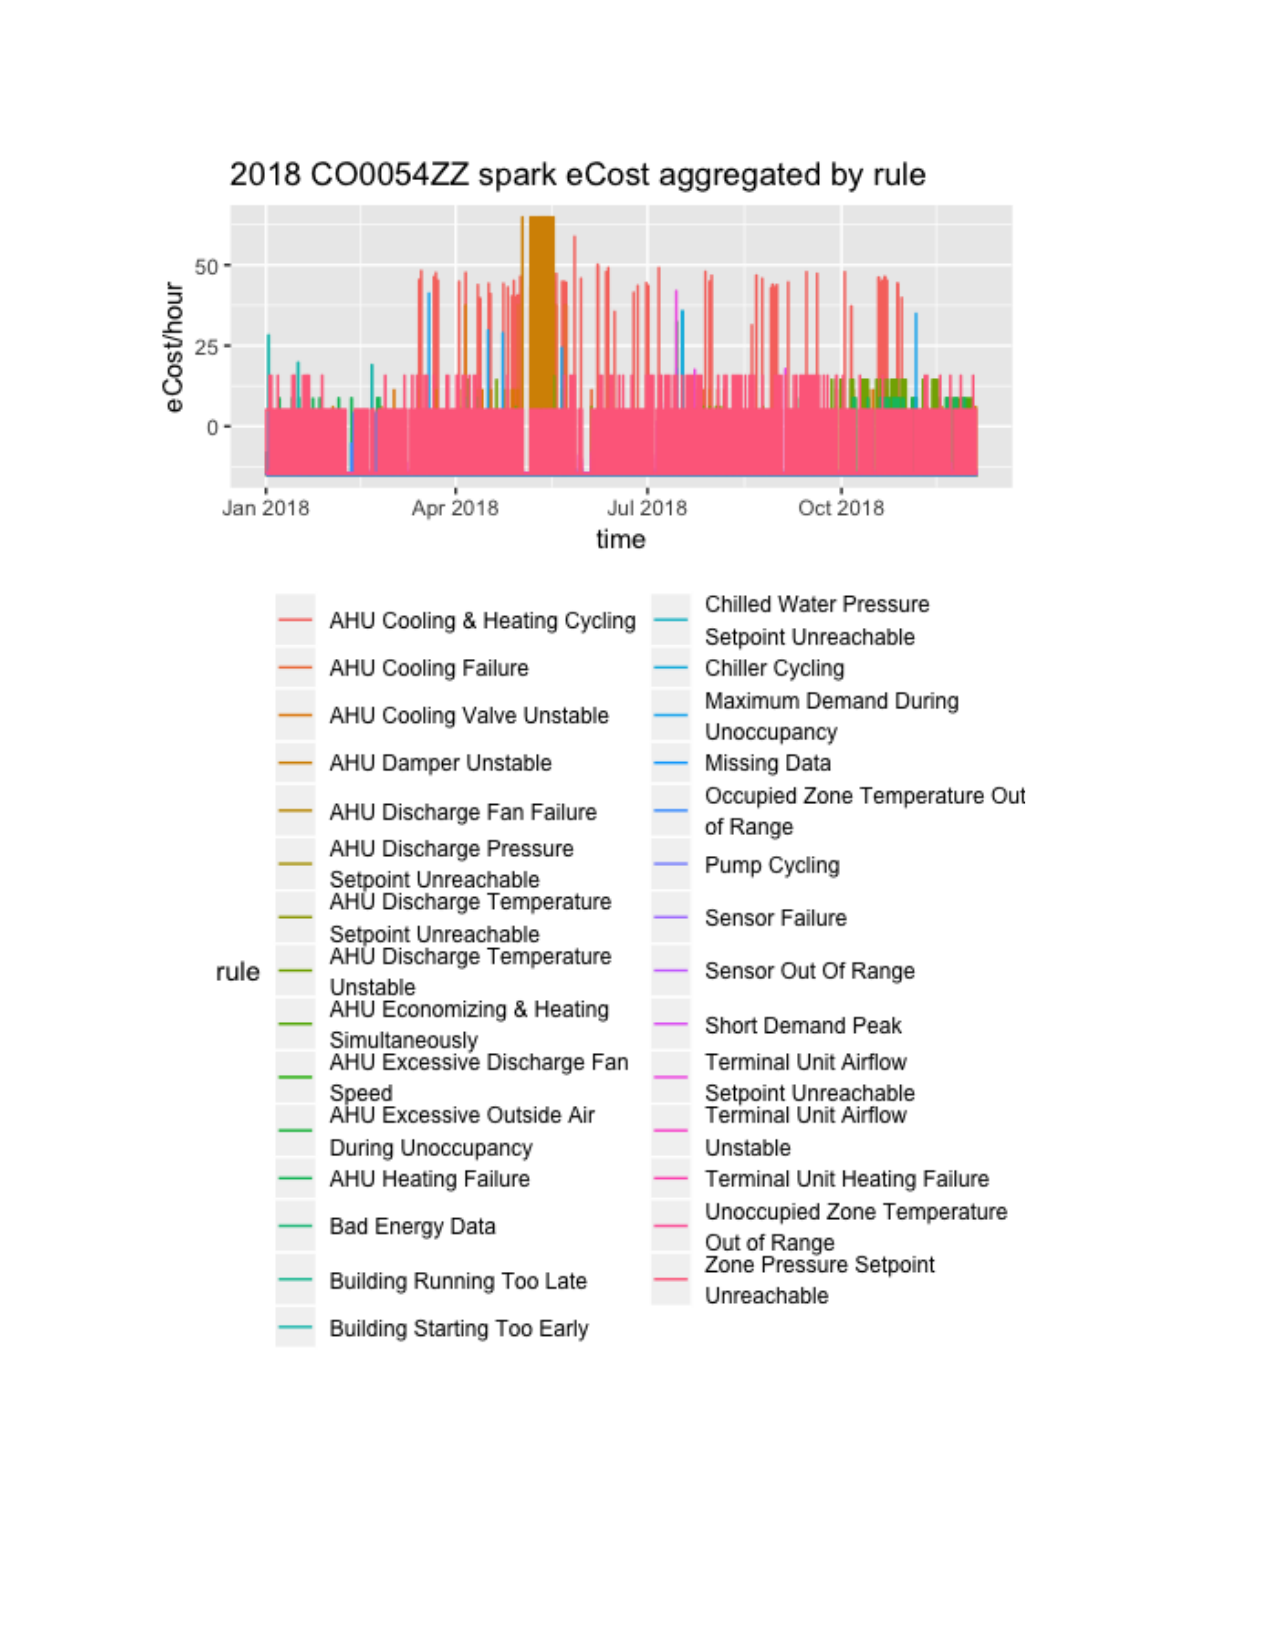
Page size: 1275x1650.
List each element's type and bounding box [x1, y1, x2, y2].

picture [150, 150, 1025, 1375]
